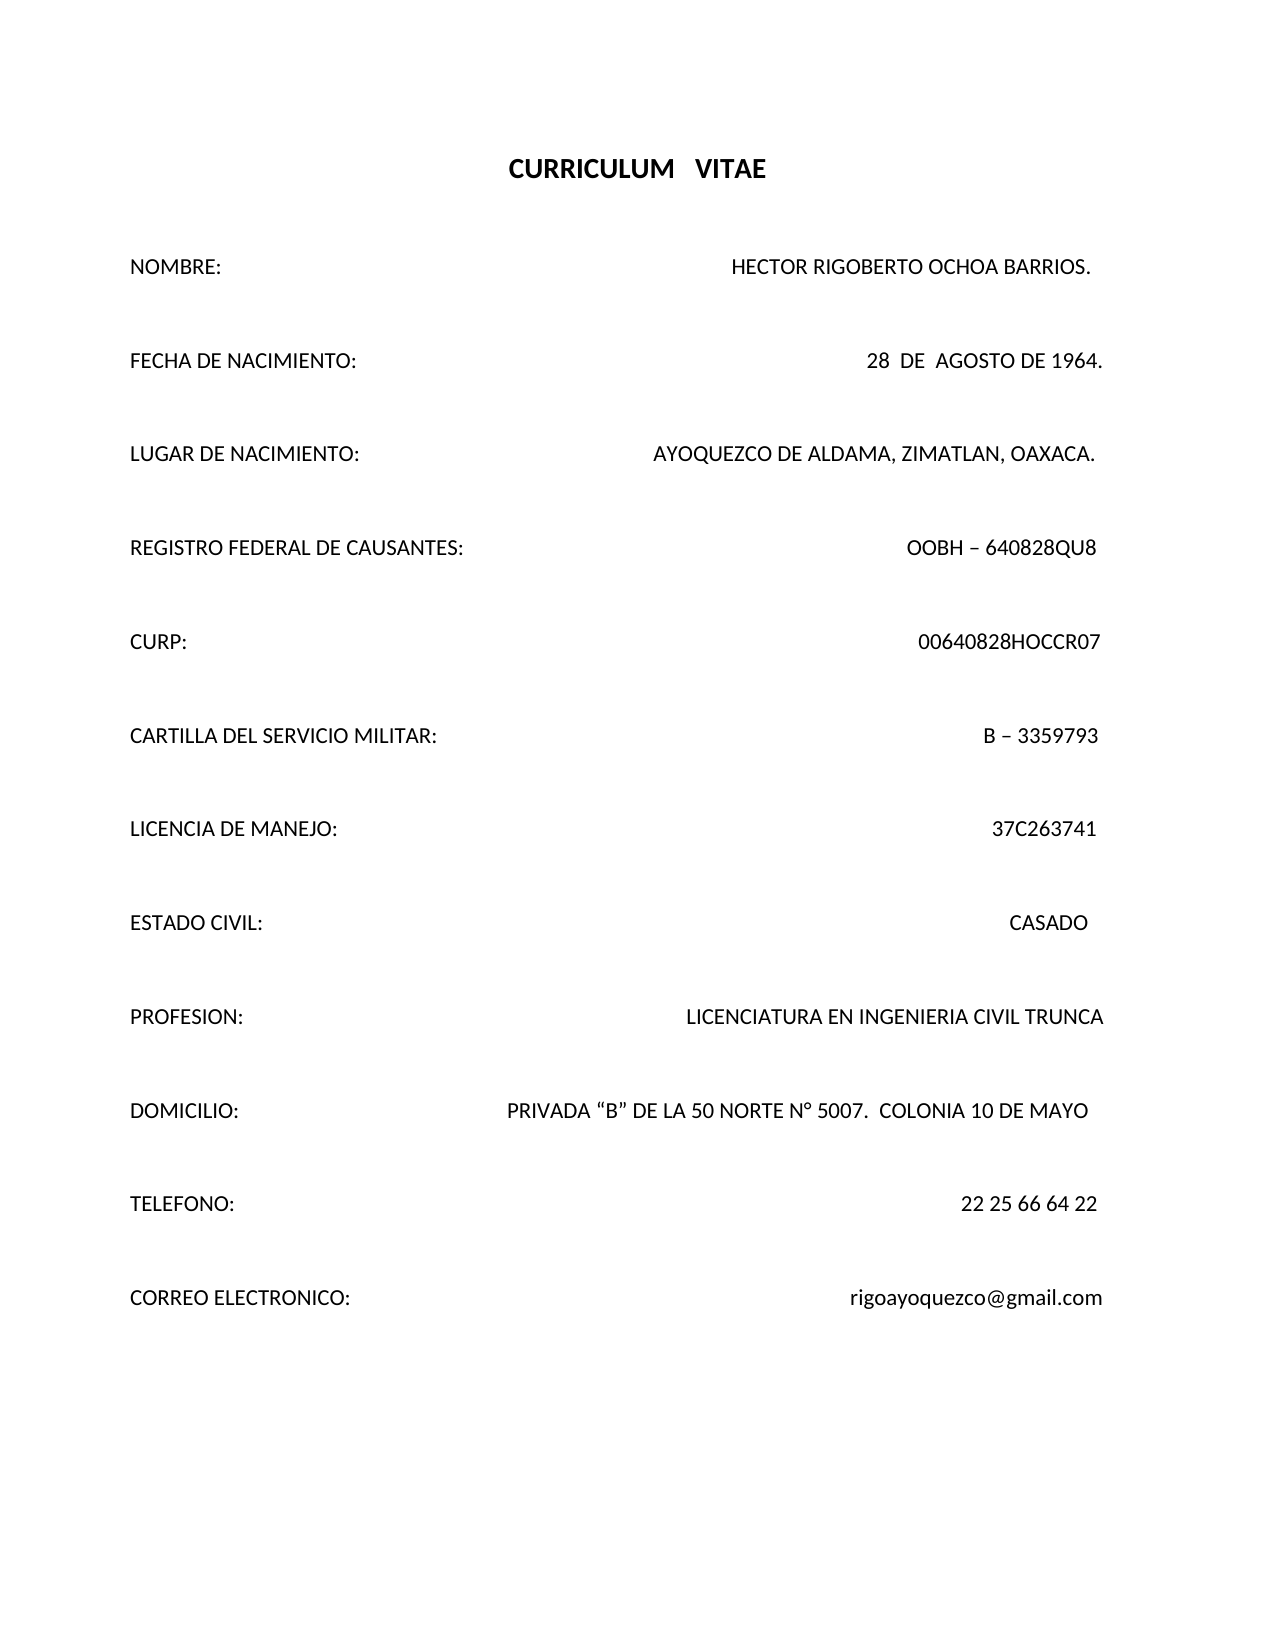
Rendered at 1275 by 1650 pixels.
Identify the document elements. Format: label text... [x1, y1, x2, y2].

text ESTADO CIVIL: CASADO [130, 908, 1145, 936]
text PROFESION: LICENCIATURA EN INGENIERIA CIVIL TRUNCA [130, 1002, 1145, 1030]
text NOMBRE: HECTOR RIGOBERTO OCHOA BARRIOS. [130, 252, 1145, 280]
text CURRICULUM VITAE [130, 150, 1145, 186]
text REGISTRO FEDERAL DE CAUSANTES: OOBH – 640828QU8 [130, 533, 1145, 561]
text CORREO ELECTRONICO: rigoayoquezco@gmail.com [130, 1283, 1145, 1311]
text DOMICILIO: PRIVADA “B” DE LA 50 NORTE N° 5007. COLONIA 10 DE MAYO [130, 1096, 1145, 1124]
text LUGAR DE NACIMIENTO: AYOQUEZCO DE ALDAMA, ZIMATLAN, OAXACA. [130, 439, 1145, 467]
text FECHA DE NACIMIENTO: 28 DE AGOSTO DE 1964. [130, 346, 1145, 374]
text TELEFONO: 22 25 66 64 22 [130, 1189, 1145, 1217]
text CARTILLA DEL SERVICIO MILITAR: B – 3359793 [130, 721, 1145, 749]
text LICENCIA DE MANEJO: 37C263741 [130, 814, 1145, 842]
text CURP: 00640828HOCCR07 [130, 627, 1145, 655]
